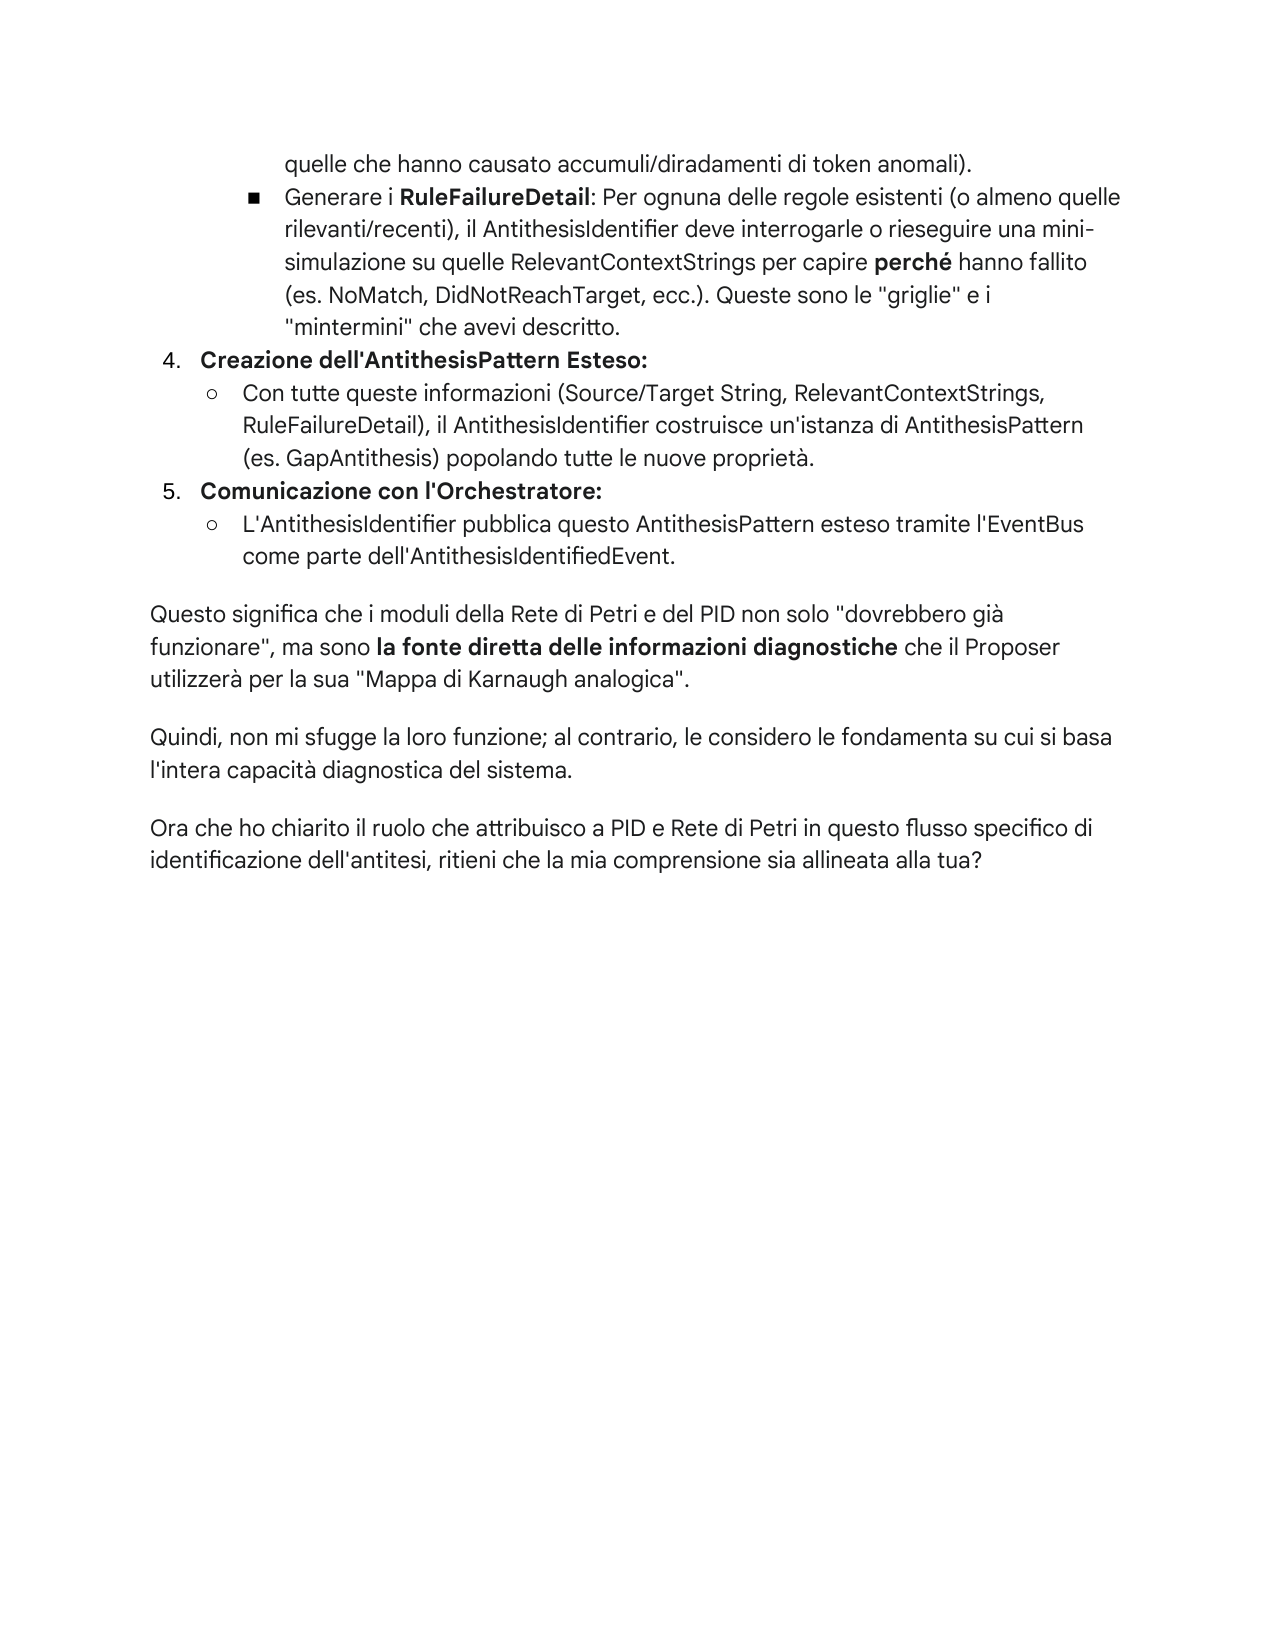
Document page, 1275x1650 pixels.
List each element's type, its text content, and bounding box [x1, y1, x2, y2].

list Generare i RuleFailureDetail: Per ognuna delle regole esistenti (o almeno quelle rilevanti/recenti), il AntithesisIdentifier deve interrogarle o rieseguire una mini-simulazione su quelle RelevantContextStrings per capire perché hanno fallito (es. NoMatch, DidNotReachTarget, ecc.). Queste sono le "griglie" e i "mintermini" che avevi descritto. [247, 183, 1125, 342]
list Creazione dell'AntithesisPattern Esteso: [162, 346, 1125, 375]
text Ora che ho chiarito il ruolo che attribuisco a PID e Rete di Petri in questo flusso specifico di identificazione dell'antitesi, ritieni che la mia comprensione sia allineata alla tua? [150, 814, 1125, 875]
list Con tutte queste informazioni (Source/Target String, RelevantContextStrings, RuleFailureDetail), il AntithesisIdentifier costruisce un'istanza di AntithesisPattern (es. GapAntithesis) popolando tutte le nuove proprietà. [205, 379, 1125, 473]
list L'AntithesisIdentifier pubblica questo AntithesisPattern esteso tramite l'EventBus come parte dell'AntithesisIdentifiedEvent. [205, 510, 1125, 571]
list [247, 150, 1125, 179]
text Questo significa che i moduli della Rete di Petri e del PID non solo "dovrebbero già funzionare", ma sono la fonte diretta delle informazioni diagnostiche che il Proposer utilizzerà per la sua "Mappa di Karnaugh analogica". [150, 600, 1125, 694]
list Comunicazione con l'Orchestratore: [162, 477, 1125, 506]
text Quindi, non mi sfugge la loro funzione; al contrario, le considero le fondamenta su cui si basa l'intera capacità diagnostica del sistema. [150, 723, 1125, 785]
